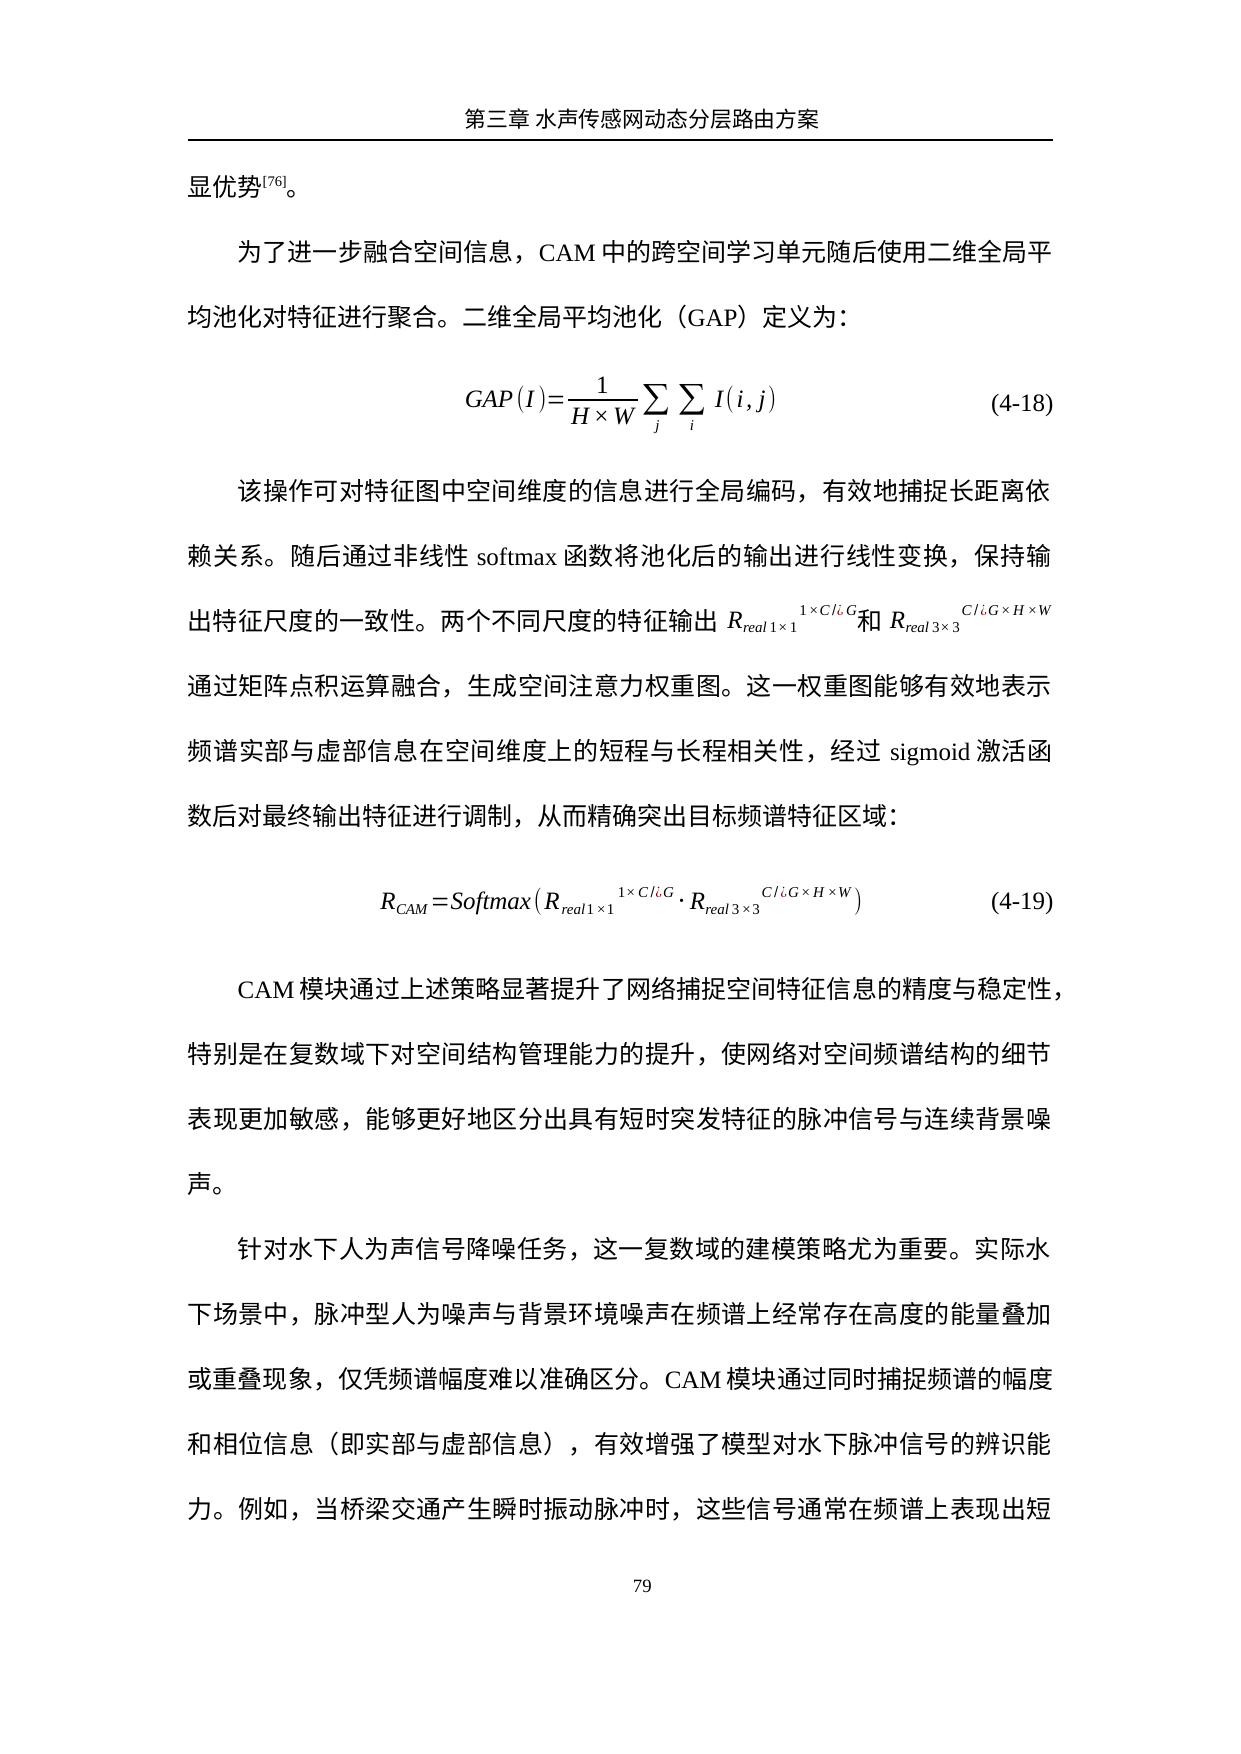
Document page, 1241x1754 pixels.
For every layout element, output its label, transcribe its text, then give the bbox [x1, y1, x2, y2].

text (4-18) [187, 370, 1053, 435]
text CAM模块通过上述策略显著提升了网络捕捉空间特征信息的精度与稳定性，特别是在复数域下对空间结构管理能力的提升，使网络对空间频谱结构的细节表现更加敏感，能够更好地区分出具有短时突发特征的脉冲信号与连续背景噪声。 [187, 955, 1053, 1215]
text 该操作可对特征图中空间维度的信息进行全局编码，有效地捕捉长距离依赖关系。随后通过非线性softmax函数将池化后的输出进行线性变换，保持输出特征尺度的一致性。两个不同尺度的特征输出 和 通过矩阵点积运算融合，生成空间注意力权重图。这一权重图能够有效地表示频谱实部与虚部信息在空间维度上的短程与长程相关性，经过sigmoid激活函数后对最终输出特征进行调制，从而精确突出目标频谱特征区域： [187, 457, 1053, 847]
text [187, 153, 1053, 218]
text (4-19) [187, 868, 1053, 933]
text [187, 1215, 1053, 1540]
text 为了进一步融合空间信息，CAM中的跨空间学习单元随后使用二维全局平均池化对特征进行聚合。二维全局平均池化（GAP）定义为： [187, 218, 1053, 348]
